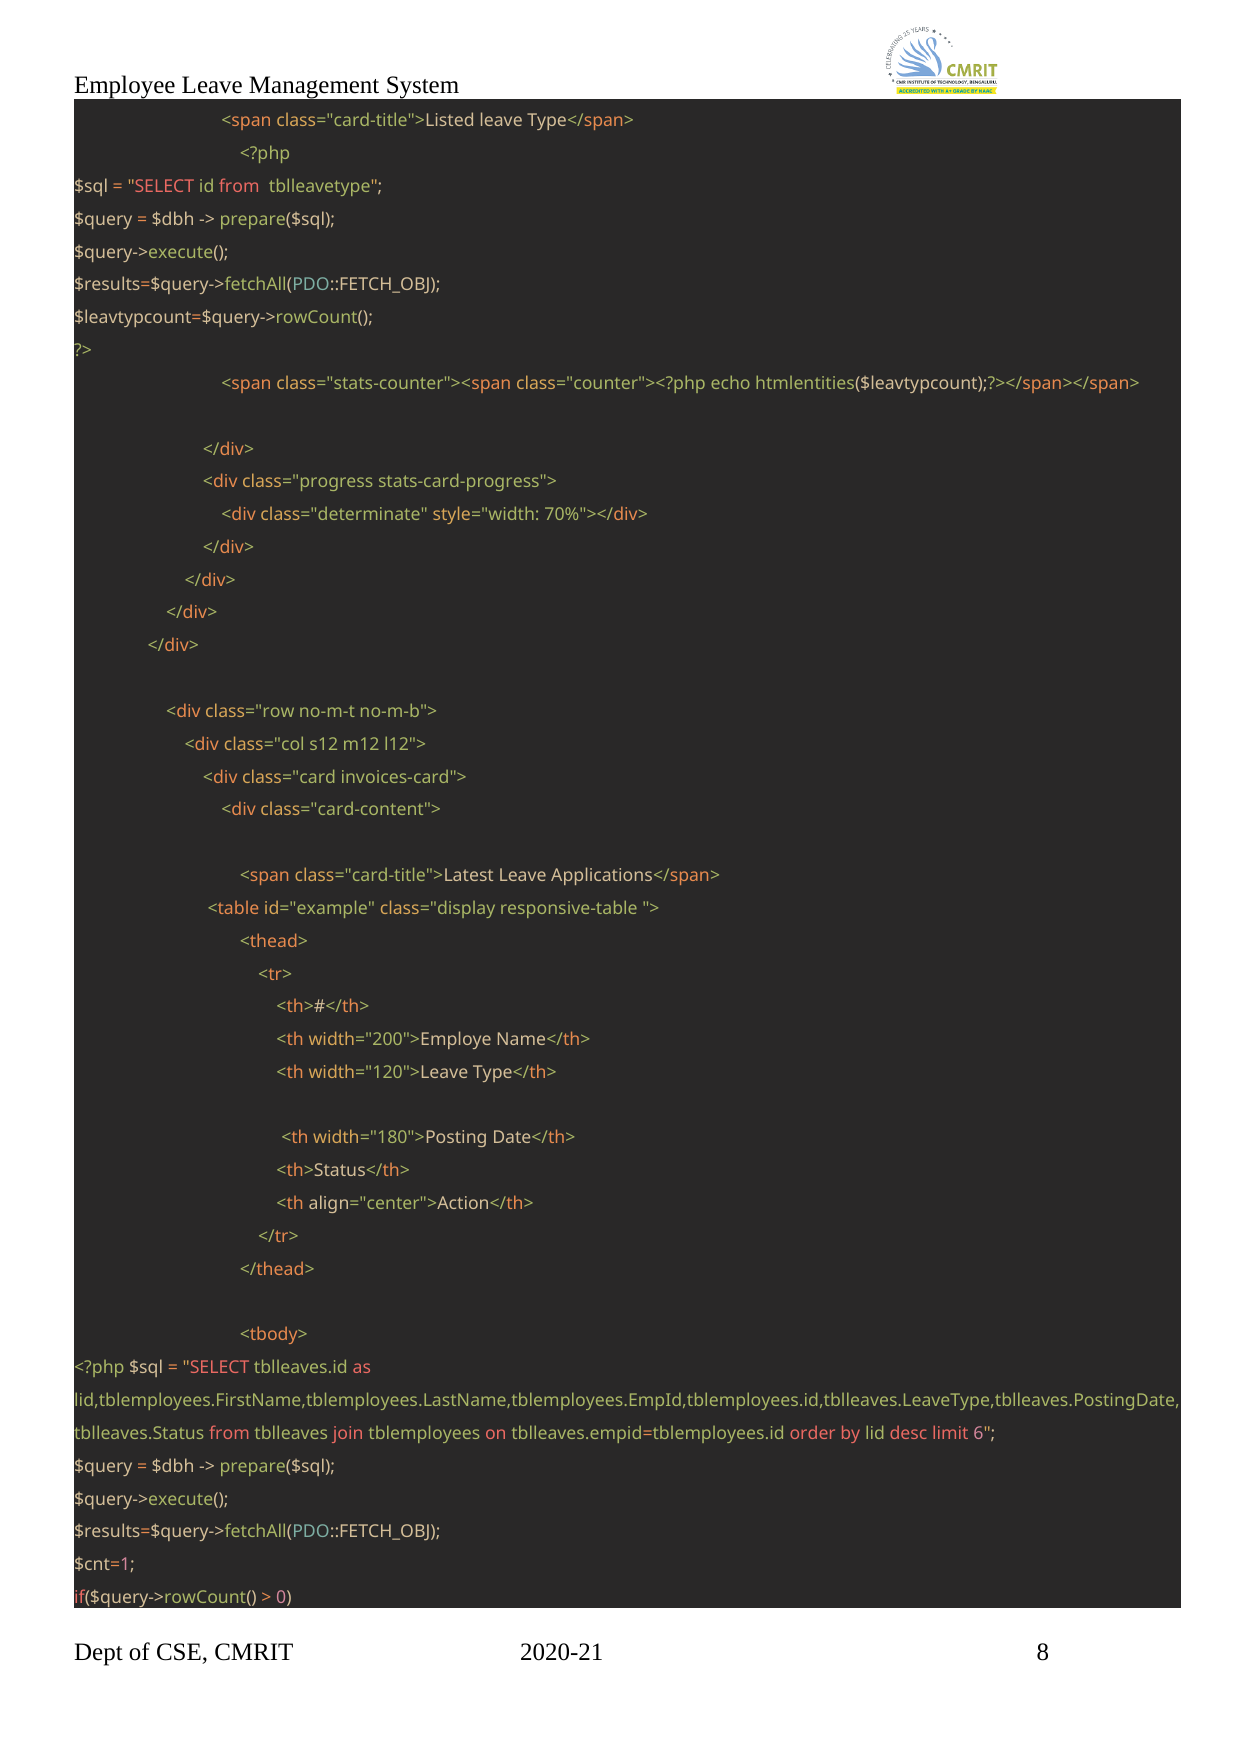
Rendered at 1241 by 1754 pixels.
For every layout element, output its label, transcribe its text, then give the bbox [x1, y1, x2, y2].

text <?php [74, 132, 1181, 165]
text $cnt=1; [74, 1543, 1181, 1576]
text <th width="180">Posting Date</th> [74, 1116, 1181, 1149]
text <th>#</th> [74, 985, 1181, 1018]
text $query->execute(); [74, 1477, 1181, 1510]
text <thead> [74, 919, 1181, 952]
text </thead> [74, 1248, 1181, 1280]
text <div class="col s12 m12 l12"> [74, 723, 1181, 755]
text $leavtypcount=$query->rowCount(); [74, 296, 1181, 329]
text </div> [74, 591, 1181, 624]
text $query = $dbh -> prepare($sql); [74, 1444, 1181, 1477]
text </div> [74, 624, 1181, 657]
text <tbody> [74, 1313, 1181, 1346]
text <th>Status</th> [74, 1149, 1181, 1182]
text $results=$query->fetchAll(PDO::FETCH_OBJ); [74, 1510, 1181, 1543]
text </tr> [74, 1215, 1181, 1248]
text $results=$query->fetchAll(PDO::FETCH_OBJ); [74, 263, 1181, 296]
text <div class="card-content"> [74, 788, 1181, 821]
text <?php $sql = "SELECT tblleaves.id as lid,tblemployees.FirstName,tblemployees.LastName,tblemployees.EmpId,tblemployees.id,tblleaves.LeaveType,tblleaves.PostingDate,tblleaves.Status from tblleaves join tblemployees on tblleaves.empid=tblemployees.id order by lid desc limit 6"; [74, 1346, 1181, 1444]
text <span class="card-title">Latest Leave Applications</span> [74, 854, 1181, 887]
text <div class="determinate" style="width: 70%"></div> [74, 493, 1181, 526]
picture [868, 4, 1014, 94]
text </div> [74, 427, 1181, 460]
text <span class="card-title">Listed leave Type</span> [74, 99, 1181, 132]
text <div class="row no-m-t no-m-b"> [74, 690, 1181, 723]
text <tr> [74, 952, 1181, 985]
text <th width="120">Leave Type</th> [74, 1051, 1181, 1083]
text $query = $dbh -> prepare($sql); [74, 198, 1181, 230]
text <span class="stats-counter"><span class="counter"><?php echo htmlentities($leavtypcount);?></span></span> [74, 362, 1181, 394]
text <div class="card invoices-card"> [74, 755, 1181, 788]
text ?> [74, 329, 1181, 362]
text <div class="progress stats-card-progress"> [74, 460, 1181, 493]
text <table id="example" class="display responsive-table "> [74, 887, 1181, 919]
text $sql = "SELECT id from tblleavetype"; [74, 165, 1181, 198]
text $query->execute(); [74, 230, 1181, 263]
text </div> [74, 558, 1181, 591]
text </div> [74, 526, 1181, 558]
text if($query->rowCount() > 0) [74, 1576, 1181, 1608]
text <th align="center">Action</th> [74, 1182, 1181, 1215]
text <th width="200">Employe Name</th> [74, 1018, 1181, 1051]
